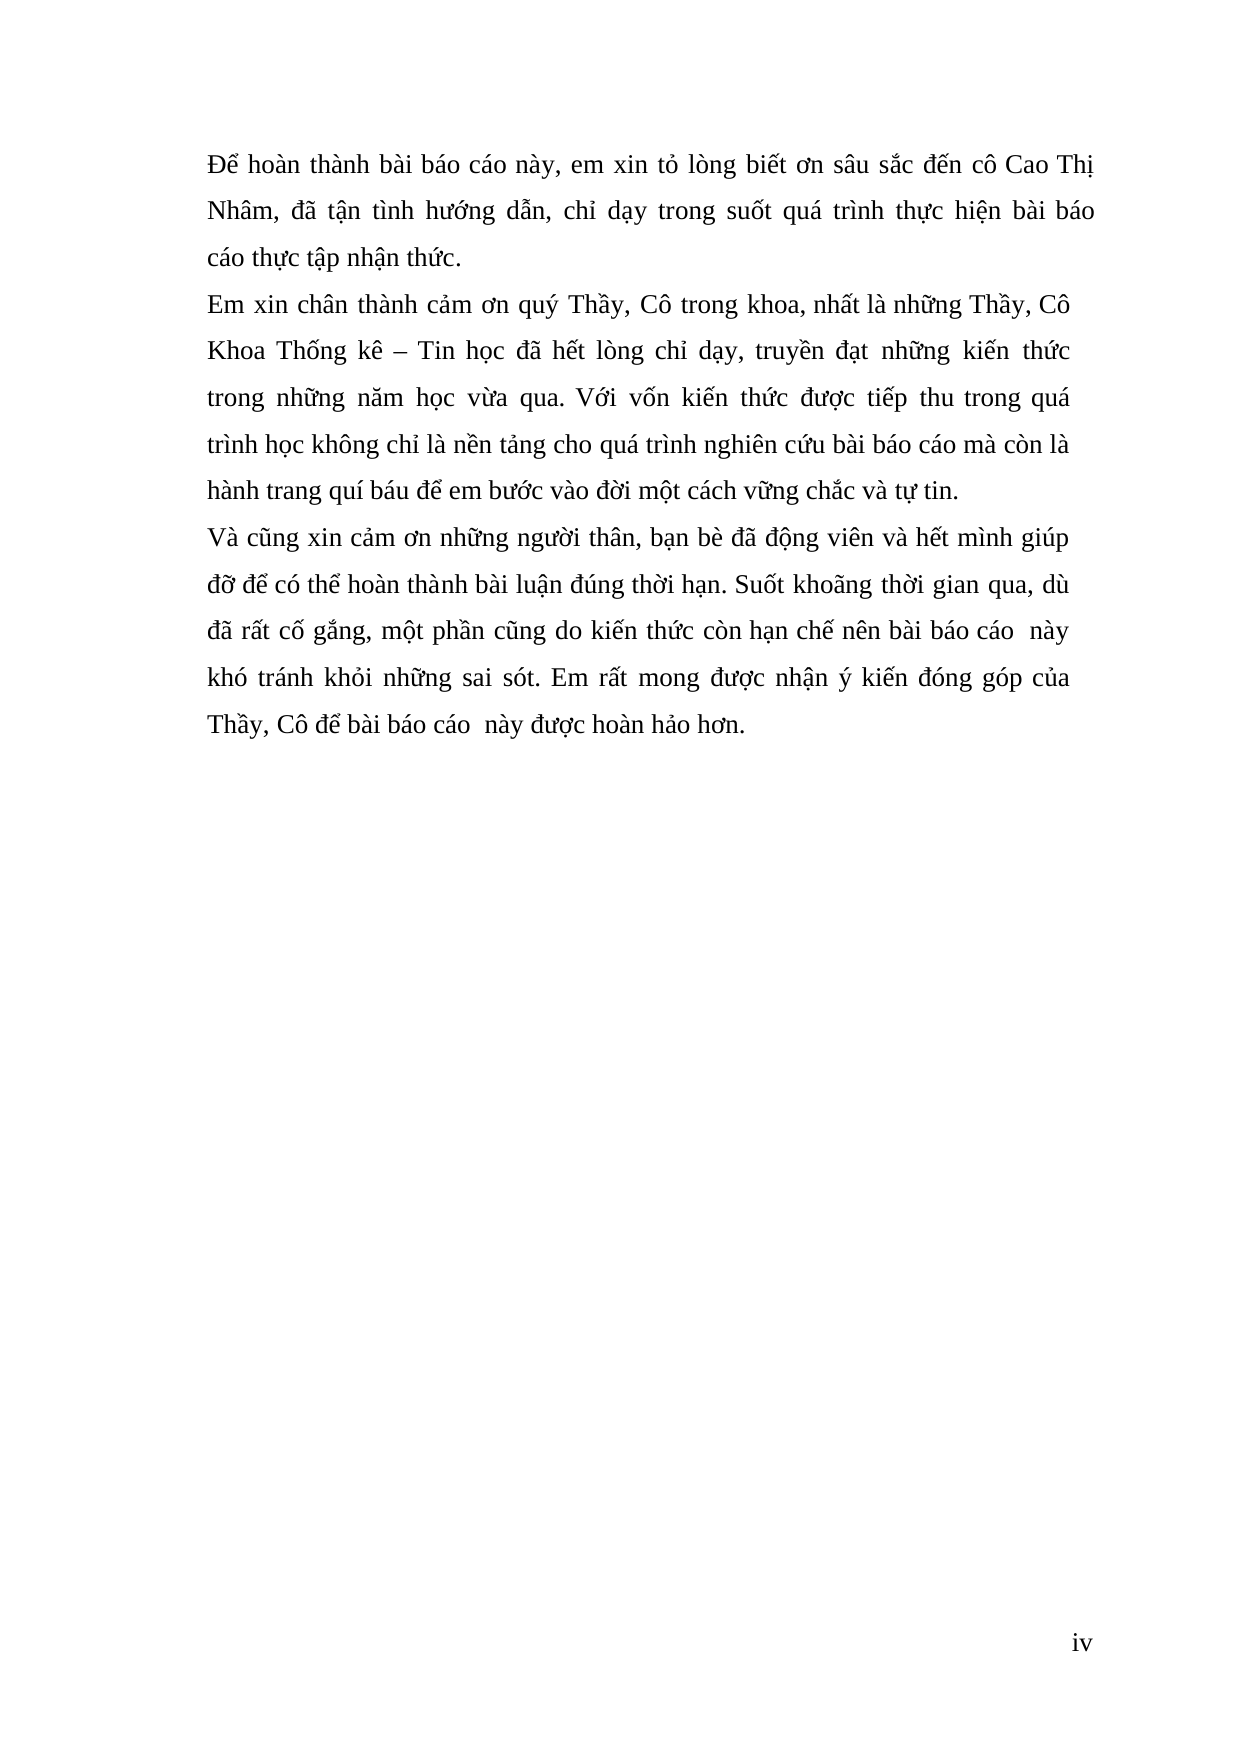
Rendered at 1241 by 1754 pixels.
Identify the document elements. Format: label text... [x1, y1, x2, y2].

text Em xin chân thành cảm ơn quý Thầy, Cô trong khoa, nhất là những Thầy, Cô Khoa Thống kê – Tin học đã hết lòng chỉ dạy, truyền đạt những kiến thức trong những năm học vừa qua. Với vốn kiến thức được tiếp thu trong quá trình học không chỉ là nền tảng cho quá trình nghiên cứu bài báo cáo mà còn là hành trang quí báu để em bước vào đời một cách vững chắc và tự tin. [207, 288, 1070, 506]
text Để hoàn thành bài báo cáo này, em xin tỏ lòng biết ơn sâu sắc đến cô Cao Thị Nhâm, đã tận tình hướng dẫn, chỉ dạy trong suốt quá trình thực hiện bài báo cáo thực tập nhận thức. [207, 148, 1094, 272]
text Và cũng xin cảm ơn những người thân, bạn bè đã động viên và hết mình giúp đỡ để có thể hoàn thành bài luận đúng thời hạn. Suốt khoãng thời gian qua, dù đã rất cố gắng, một phần cũng do kiến thức còn hạn chế nên bài báo cáo này khó tránh khỏi những sai sót. Em rất mong được nhận ý kiến đóng góp của Thầy, Cô để bài báo cáo này được hoàn hảo hơn. [207, 521, 1070, 739]
